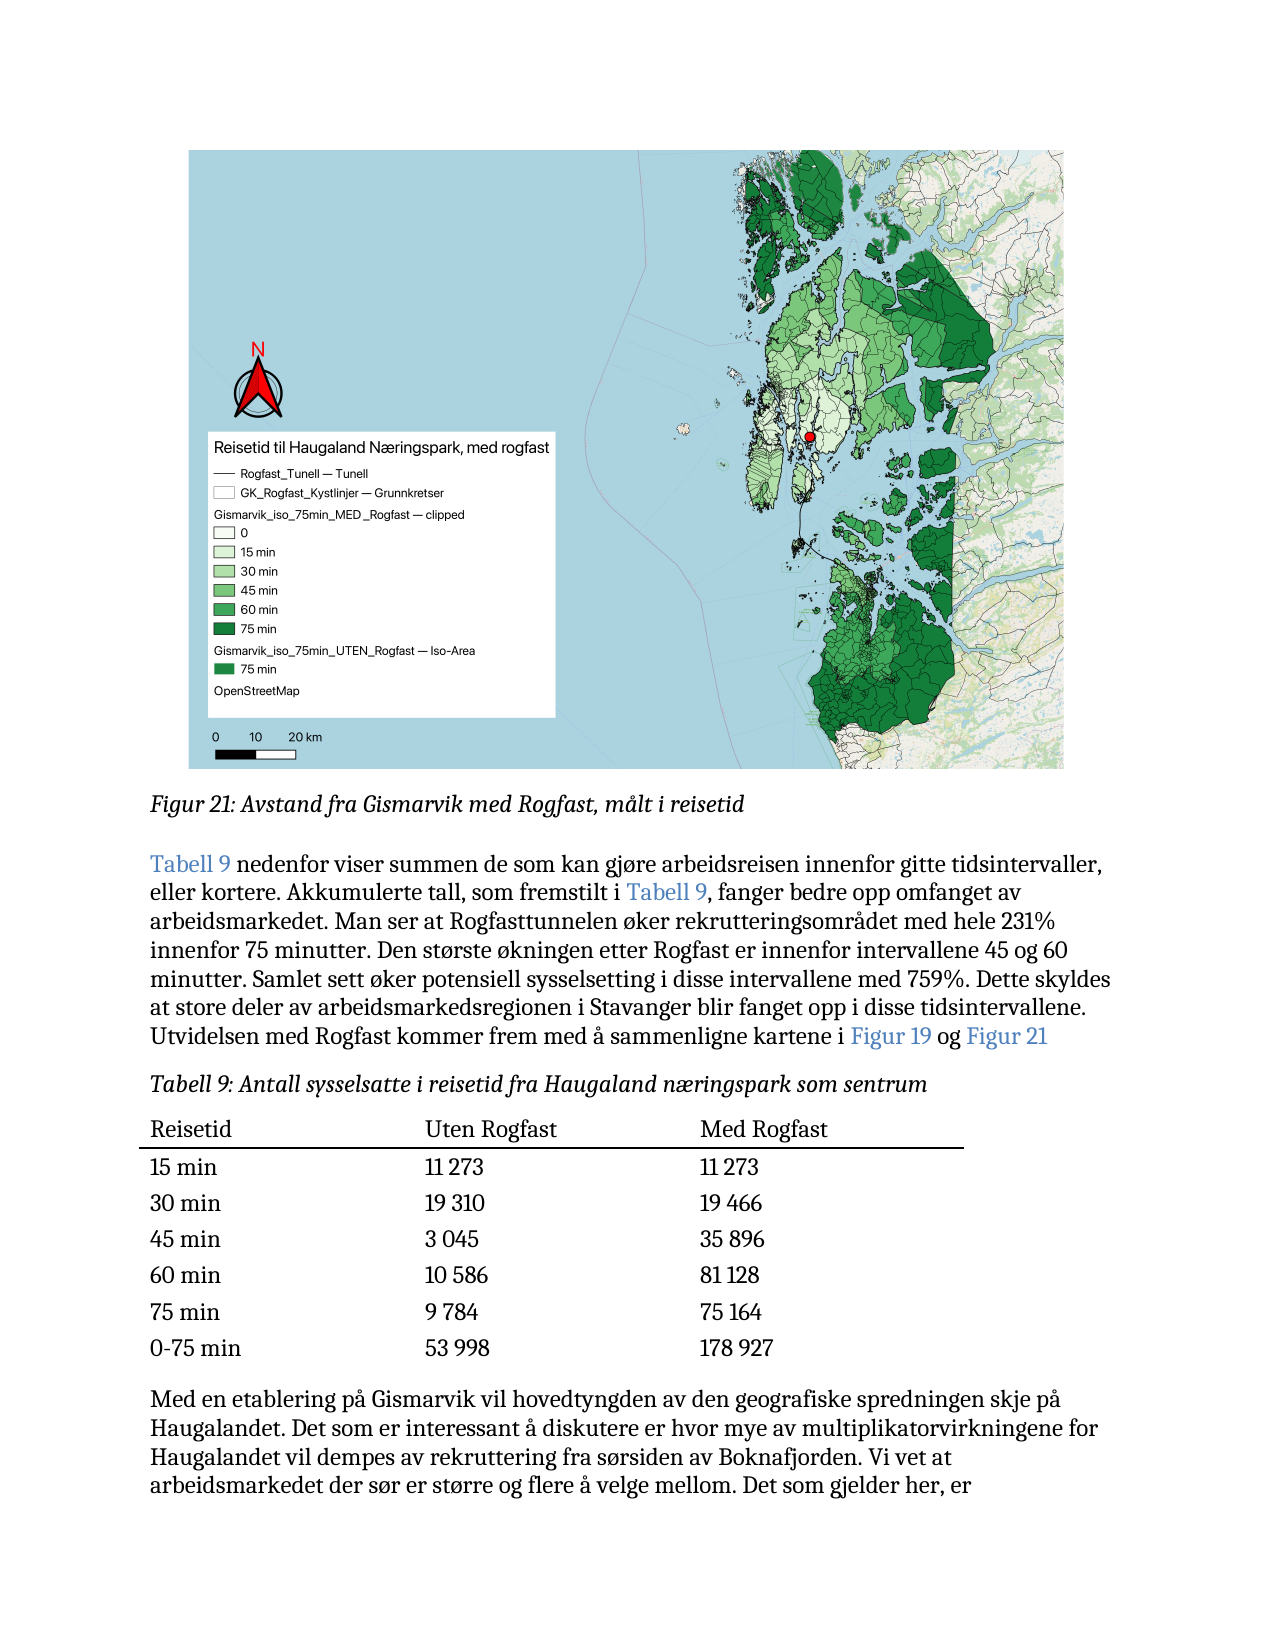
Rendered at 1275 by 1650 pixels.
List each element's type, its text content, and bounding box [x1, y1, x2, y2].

table_cell 11 273 [689, 1149, 964, 1185]
table_cell 81 128 [689, 1258, 964, 1294]
table_cell 3 045 [414, 1221, 689, 1257]
table_cell 9 784 [414, 1294, 689, 1330]
table_header Figur 21: Avstand fra Gismarvik med Rogfast, målt i reisetid [139, 150, 1114, 831]
table_cell 75 164 [689, 1294, 964, 1330]
table_cell 53 998 [414, 1330, 689, 1366]
text Tabell 9: Antall sysselsatte i reisetid fra Haugaland næringspark som sentrum [150, 1069, 1125, 1098]
table_cell 45 min [139, 1221, 414, 1257]
text Tabell 9 nedenfor viser summen de som kan gjøre arbeidsreisen innenfor gitte tidsintervaller, eller kortere. Akkumulerte tall, som fremstilt i Tabell 9, fanger bedre opp omfanget av arbeidsmarkedet. Man ser at Rogfasttunnelen øker rekrutteringsområdet med hele 231% innenfor 75 minutter. Den største økningen etter Rogfast er innenfor intervallene 45 og 60 minutter. Samlet sett øker potensiell sysselsetting i disse intervallene med 759%. Dette skyldes at store deler av arbeidsmarkedsregionen i Stavanger blir fanget opp i disse tidsintervallene. Utvidelsen med Rogfast kommer frem med å sammenligne kartene i Figur 19 og Figur 21 [150, 849, 1125, 1051]
picture [188, 150, 1064, 769]
table_cell 60 min [139, 1258, 414, 1294]
table_cell 10 586 [414, 1258, 689, 1294]
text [150, 1385, 1125, 1500]
table_cell 15 min [139, 1149, 414, 1185]
table_cell 19 310 [414, 1185, 689, 1221]
table_cell 19 466 [689, 1185, 964, 1221]
table_cell 0-75 min [139, 1330, 414, 1366]
table_cell 178 927 [689, 1330, 964, 1366]
table_cell 11 273 [414, 1149, 689, 1185]
table_cell 75 min [139, 1294, 414, 1330]
table_header Reisetid [139, 1111, 414, 1147]
table_cell 30 min [139, 1185, 414, 1221]
table_header Med Rogfast [689, 1111, 964, 1147]
table_cell 35 896 [689, 1221, 964, 1257]
table_header Uten Rogfast [414, 1111, 689, 1147]
